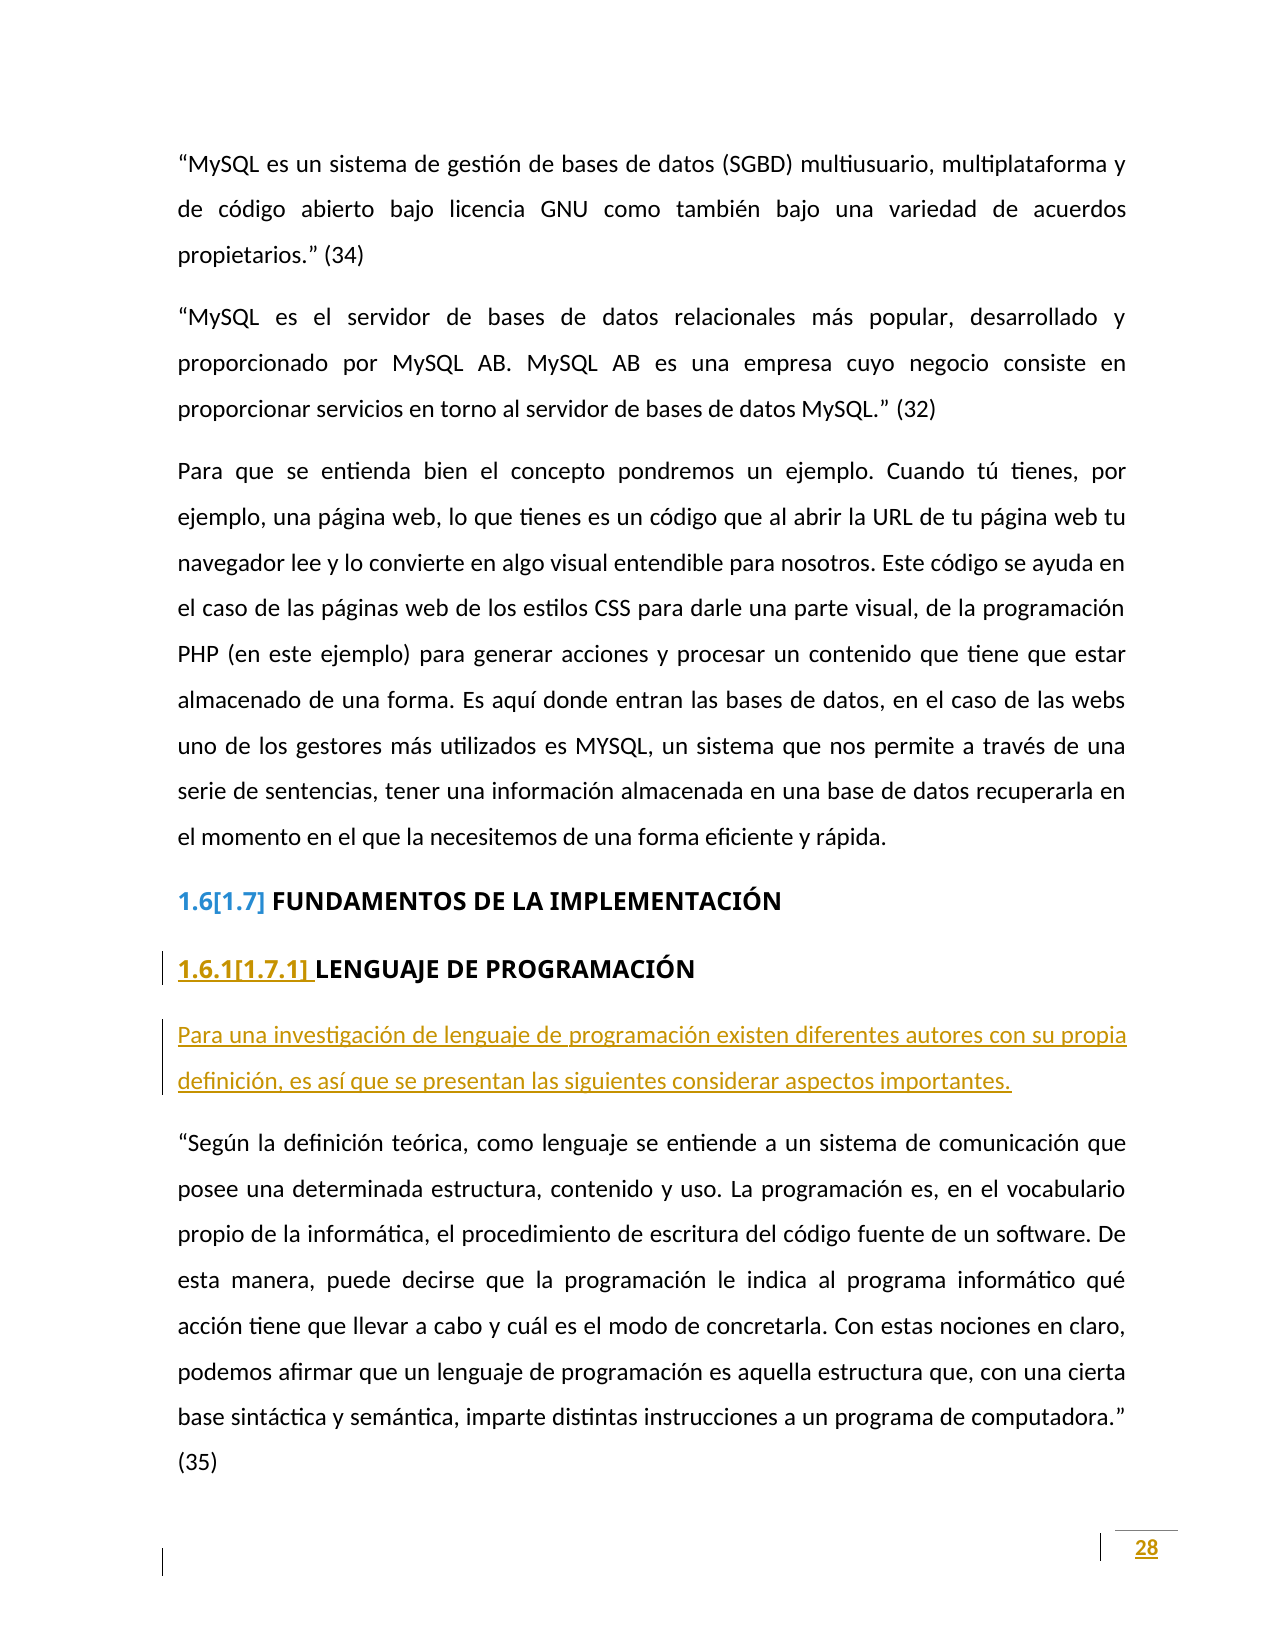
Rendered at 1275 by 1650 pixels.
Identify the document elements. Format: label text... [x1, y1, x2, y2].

text “Según la definición teórica, como lenguaje se entiende a un sistema de comunicación que posee una determinada estructura, contenido y uso. La programación es, en el vocabulario propio de la informática, el procedimiento de escritura del código fuente de un software. De esta manera, puede decirse que la programación le indica al programa informático qué acción tiene que llevar a cabo y cuál es el modo de concretarla. Con estas nociones en claro, podemos afirmar que un lenguaje de programación es aquella estructura que, con una cierta base sintáctica y semántica, imparte distintas instrucciones a un programa de computadora.” [177, 1127, 1127, 1477]
text “MySQL es el servidor de bases de datos relacionales más popular, desarrollado y proporcionado por MySQL AB. MySQL AB es una empresa cuyo negocio consiste en proporcionar servicios en torno al servidor de bases de datos MySQL.” [177, 302, 1127, 423]
text Para que se entienda bien el concepto pondremos un ejemplo. Cuando tú tienes, por ejemplo, una página web, lo que tienes es un código que al abrir la URL de tu página web tu navegador lee y lo convierte en algo visual entendible para nosotros. Este código se ayuda en el caso de las páginas web de los estilos CSS para darle una parte visual, de la programación PHP (en este ejemplo) para generar acciones y procesar un contenido que tiene que estar almacenado de una forma. Es aquí donde entran las bases de datos, en el caso de las webs uno de los gestores más utilizados es MYSQL, un sistema que nos permite a través de una serie de sentencias, tener una información almacenada en una base de datos recuperarla en el momento en el que la necesitemos de una forma eficiente y rápida. [177, 455, 1127, 852]
text “MySQL es un sistema de gestión de bases de datos (SGBD) multiusuario, multiplataforma y de código abierto bajo licencia GNU como también bajo una variedad de acuerdos propietarios.” [177, 148, 1127, 270]
subtitle Lenguaje de programación [177, 951, 1127, 985]
subtitle Fundamentos de la implementación [177, 884, 1127, 918]
